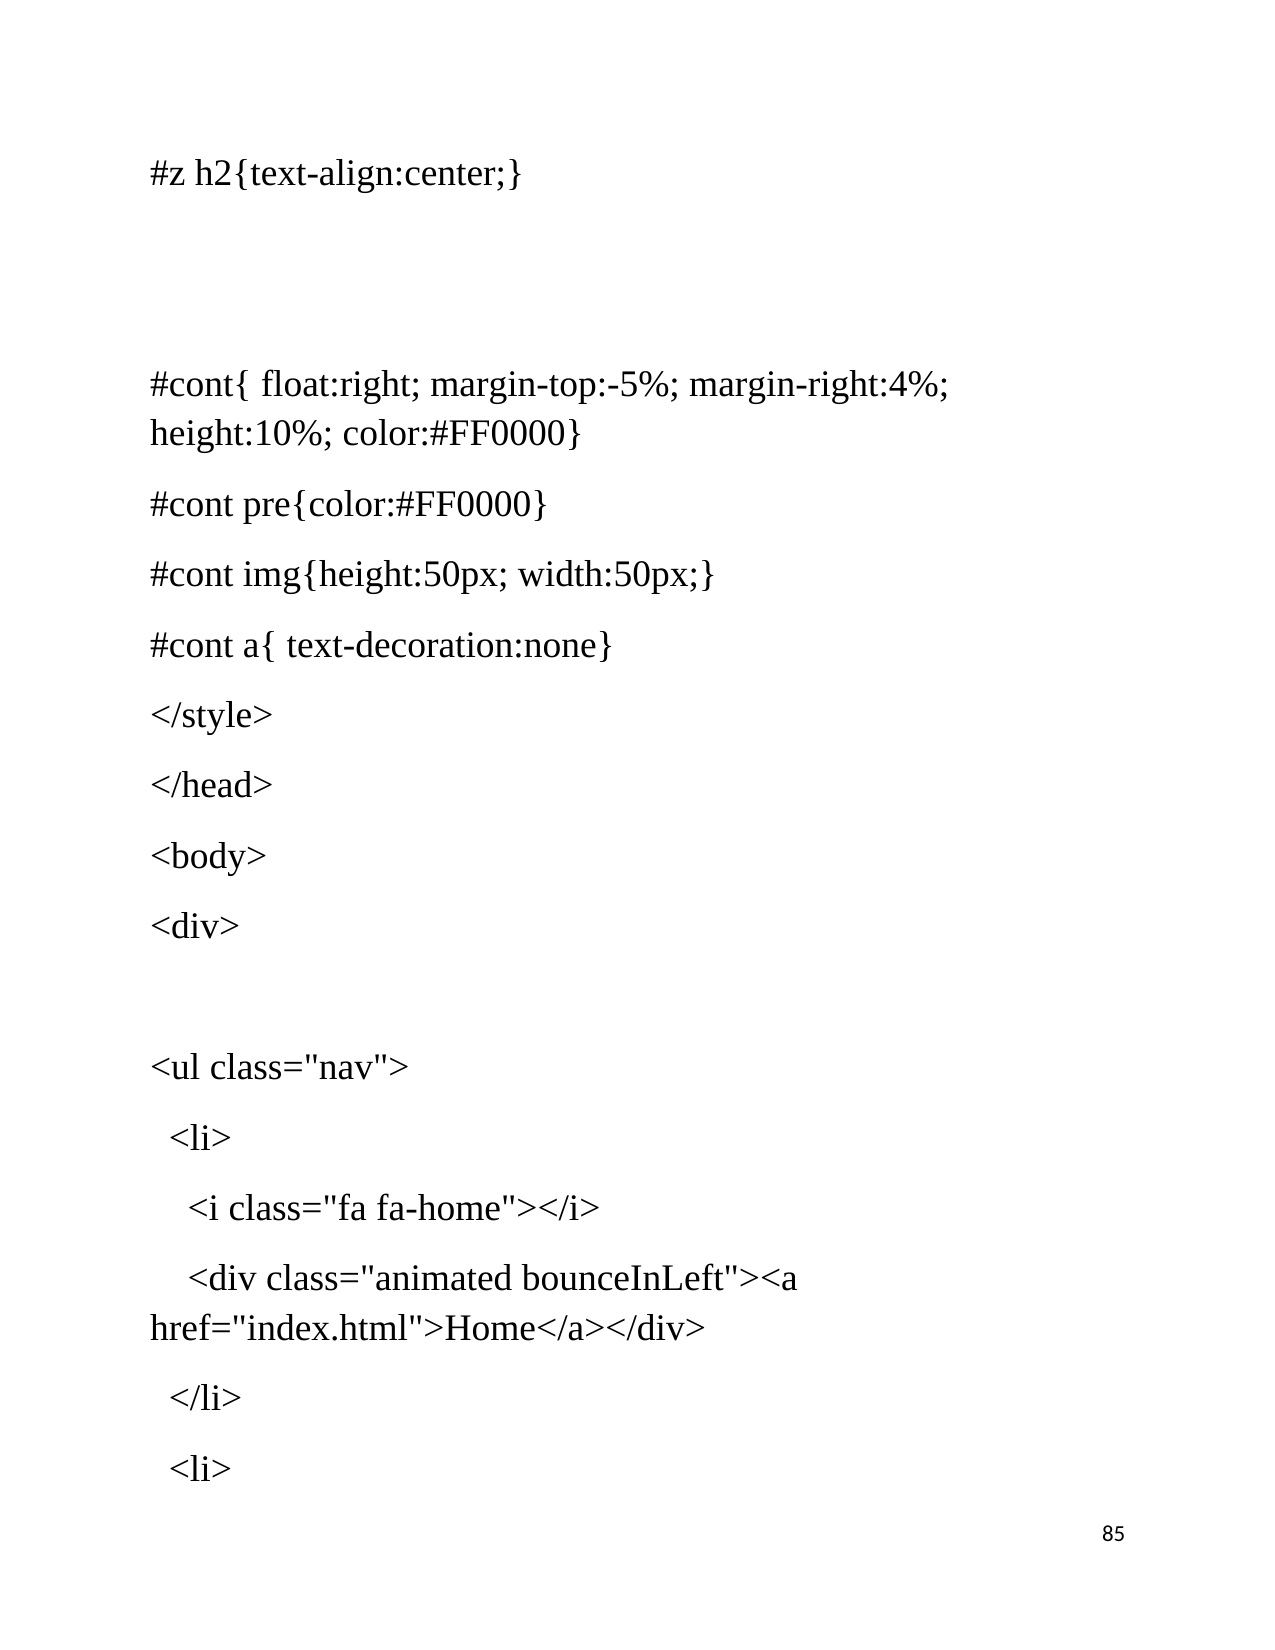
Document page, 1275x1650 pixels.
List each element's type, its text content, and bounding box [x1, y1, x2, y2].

text #cont{ float:right; margin-top:-5%; margin-right:4%; height:10%; color:#FF0000} [150, 361, 1125, 454]
text #cont img{height:50px; width:50px;} [150, 552, 1125, 595]
text <body> [150, 833, 1125, 876]
text #cont pre{color:#FF0000} [150, 481, 1125, 524]
text <li> [150, 1115, 1125, 1158]
text <div> [150, 904, 1125, 947]
text #z h2{text-align:center;} [150, 150, 1125, 193]
text <i class="fa fa-home"></i> [150, 1185, 1125, 1228]
text </head> [150, 763, 1125, 806]
text #cont a{ text-decoration:none} [150, 622, 1125, 665]
text </li> [150, 1376, 1125, 1419]
text <li> [150, 1446, 1125, 1489]
text </style> [150, 692, 1125, 736]
text <div class="animated bounceInLeft"><a href="index.html">Home</a></div> [150, 1256, 1125, 1348]
text <ul class="nav"> [150, 1044, 1125, 1088]
